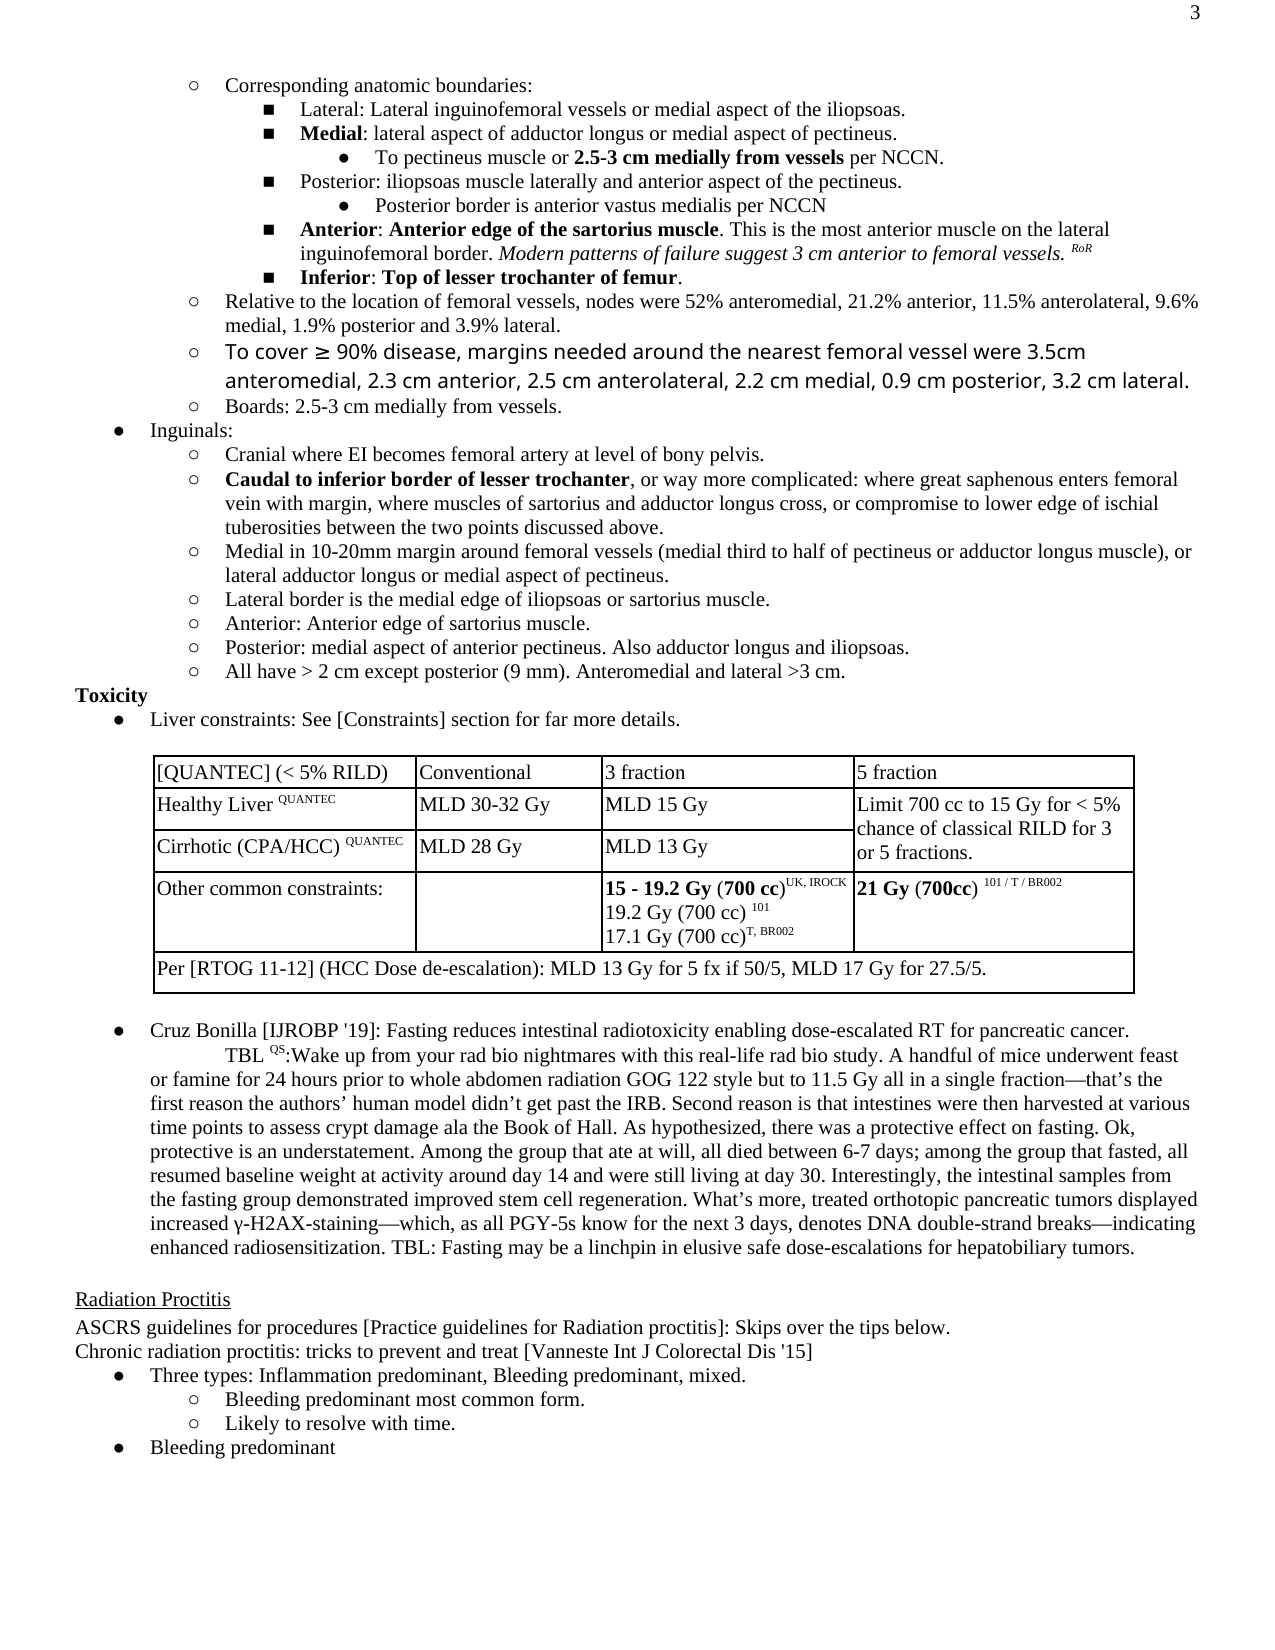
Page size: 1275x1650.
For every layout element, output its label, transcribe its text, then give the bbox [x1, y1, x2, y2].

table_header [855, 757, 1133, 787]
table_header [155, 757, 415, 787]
list Posterior border is anterior vastus medialis per NCCN [337, 193, 1200, 217]
subtitle Toxicity [75, 683, 1200, 707]
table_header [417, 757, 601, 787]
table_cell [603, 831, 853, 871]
text Chronic radiation proctitis: tricks to prevent and treat [Vanneste Int J Colorectal Dis '15] [75, 1339, 1200, 1363]
list Anterior: Anterior edge of sartorius muscle. [187, 611, 1200, 635]
list Cruz Bonilla [IJROBP '19]: Fasting reduces intestinal radiotoxicity enabling dose-escalated RT for pancreatic cancer. [112, 1018, 1200, 1042]
list Liver constraints: See [Constraints] section for far more details. [112, 707, 1200, 731]
list Posterior: medial aspect of anterior pectineus. Also adductor longus and iliopsoas. [187, 635, 1200, 659]
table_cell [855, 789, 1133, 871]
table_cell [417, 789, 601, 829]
list Bleeding predominant most common form. [187, 1387, 1200, 1411]
list Lateral: Lateral inguinofemoral vessels or medial aspect of the iliopsoas. [262, 97, 1200, 121]
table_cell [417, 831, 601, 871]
list Medial: lateral aspect of adductor longus or medial aspect of pectineus. [262, 121, 1200, 145]
list Lateral border is the medial edge of iliopsoas or sartorius muscle. [187, 587, 1200, 611]
list Boards: 2.5-3 cm medially from vessels. [187, 394, 1200, 418]
list Caudal to inferior border of lesser trochanter, or way more complicated: where great saphenous enters femoral vein with margin, where muscles of sartorius and adductor longus cross, or compromise to lower edge of ischial tuberosities between the two points discussed above. [187, 466, 1200, 539]
list Medial in 10-20mm margin around femoral vessels (medial third to half of pectineus or adductor longus muscle), or lateral adductor longus or medial aspect of pectineus. [187, 539, 1200, 587]
list Posterior: iliopsoas muscle laterally and anterior aspect of the pectineus. [262, 169, 1200, 193]
list Anterior: Anterior edge of the sartorius muscle. This is the most anterior muscle on the lateral inguinofemoral border. Modern patterns of failure suggest 3 cm anterior to femoral vessels. RoR [262, 217, 1200, 265]
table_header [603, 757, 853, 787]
list Inferior: Top of lesser trochanter of femur. [262, 265, 1200, 289]
list To cover ≥ 90% disease, margins needed around the nearest femoral vessel were 3.5cm anteromedial, 2.3 cm anterior, 2.5 cm anterolateral, 2.2 cm medial, 0.9 cm posterior, 3.2 cm lateral. [187, 337, 1200, 394]
list To pectineus muscle or 2.5-3 cm medially from vessels per NCCN. [337, 145, 1200, 169]
text TBL QS:Wake up from your rad bio nightmares with this real-life rad bio study. A handful of mice underwent feast or famine for 24 hours prior to whole abdomen radiation GOG 122 style but to 11.5 Gy all in a single fraction—that’s the first reason the authors’ human model didn’t get past the IRB. Second reason is that intestines were then harvested at various time points to assess crypt damage ala the Book of Hall. As hypothesized, there was a protective effect on fasting. Ok, protective is an understatement. Among the group that ate at will, all died between 6-7 days; among the group that fasted, all resumed baseline weight at activity around day 14 and were still living at day 30. Interestingly, the intestinal samples from the fasting group demonstrated improved stem cell regeneration. What’s more, treated orthotopic pancreatic tumors displayed increased γ-H2AX-staining—which, as all PGY-5s know for the next 3 days, denotes DNA double-strand breaks—indicating enhanced radiosensitization. TBL: Fasting may be a linchpin in elusive safe dose-escalations for hepatobiliary tumors. [150, 1042, 1200, 1259]
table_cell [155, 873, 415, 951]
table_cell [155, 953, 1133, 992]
list All have > 2 cm except posterior (9 mm). Anteromedial and lateral >3 cm. [187, 659, 1200, 683]
list Bleeding predominant [112, 1435, 1200, 1459]
list Corresponding anatomic boundaries: [187, 73, 1200, 97]
subtitle Radiation Proctitis [75, 1287, 1200, 1311]
text ASCRS guidelines for procedures [Practice guidelines for Radiation proctitis]: Skips over the tips below. [75, 1315, 1200, 1339]
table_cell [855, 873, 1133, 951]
list Three types: Inflammation predominant, Bleeding predominant, mixed. [112, 1363, 1200, 1387]
list Cranial where EI becomes femoral artery at level of bony pelvis. [187, 442, 1200, 466]
list Inguinals: [112, 418, 1200, 442]
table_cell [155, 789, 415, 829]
list Likely to resolve with time. [187, 1411, 1200, 1435]
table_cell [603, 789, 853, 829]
list Relative to the location of femoral vessels, nodes were 52% anteromedial, 21.2% anterior, 11.5% anterolateral, 9.6% medial, 1.9% posterior and 3.9% lateral. [187, 289, 1200, 337]
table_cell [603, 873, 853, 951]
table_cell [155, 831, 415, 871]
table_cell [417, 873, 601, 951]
